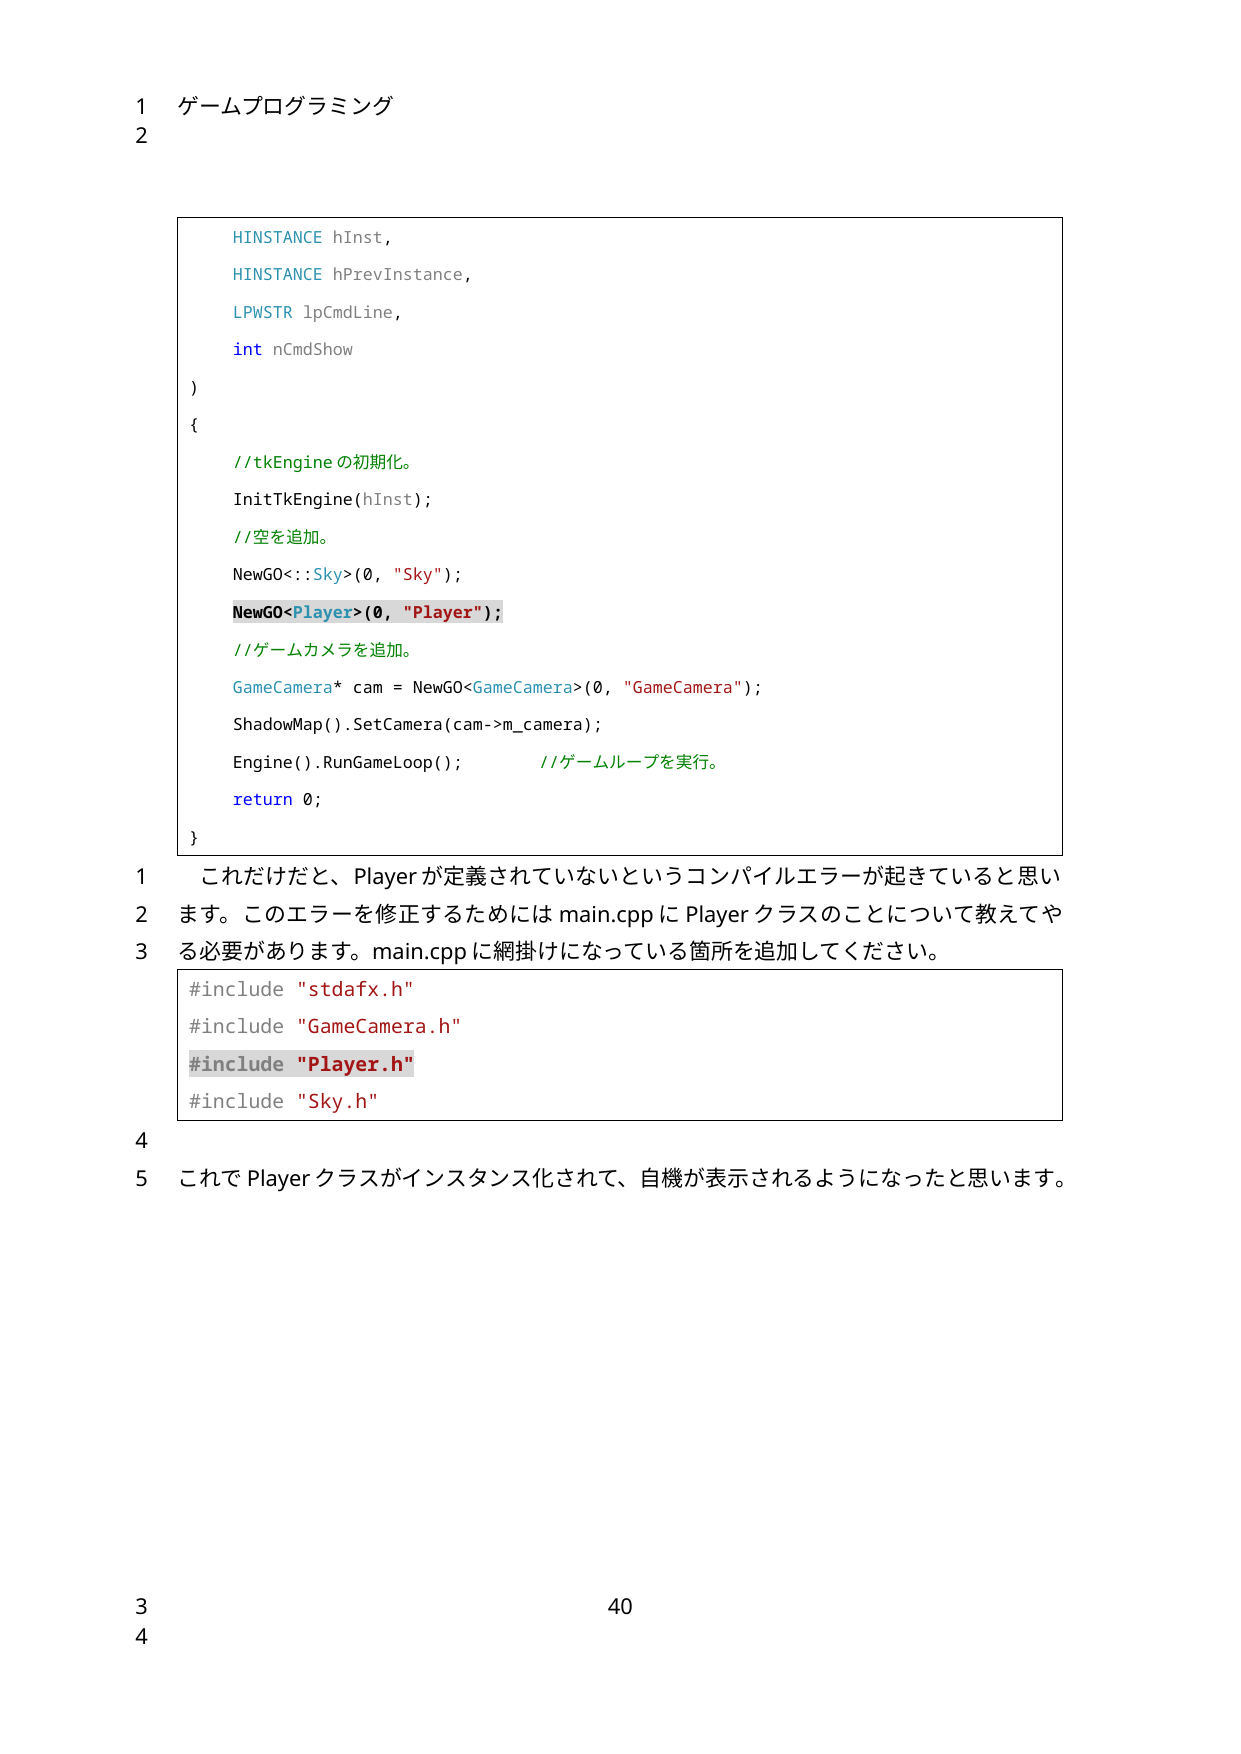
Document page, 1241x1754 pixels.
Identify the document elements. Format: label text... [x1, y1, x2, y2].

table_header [178, 218, 1062, 855]
text これでPlayerクラスがインスタンス化されて、自機が表示されるようになったと思います。 [177, 1158, 1063, 1196]
table_header #include "stdafx.h" #include "GameCamera.h" #include "Player.h" #include "Sky.h" [178, 970, 1062, 1120]
text これだけだと、Playerが定義されていないというコンパイルエラーが起きていると思います。このエラーを修正するためにはmain.cppにPlayerクラスのことについて教えてやる必要があります。main.cppに網掛けになっている箇所を追加してください。 [177, 856, 1063, 969]
